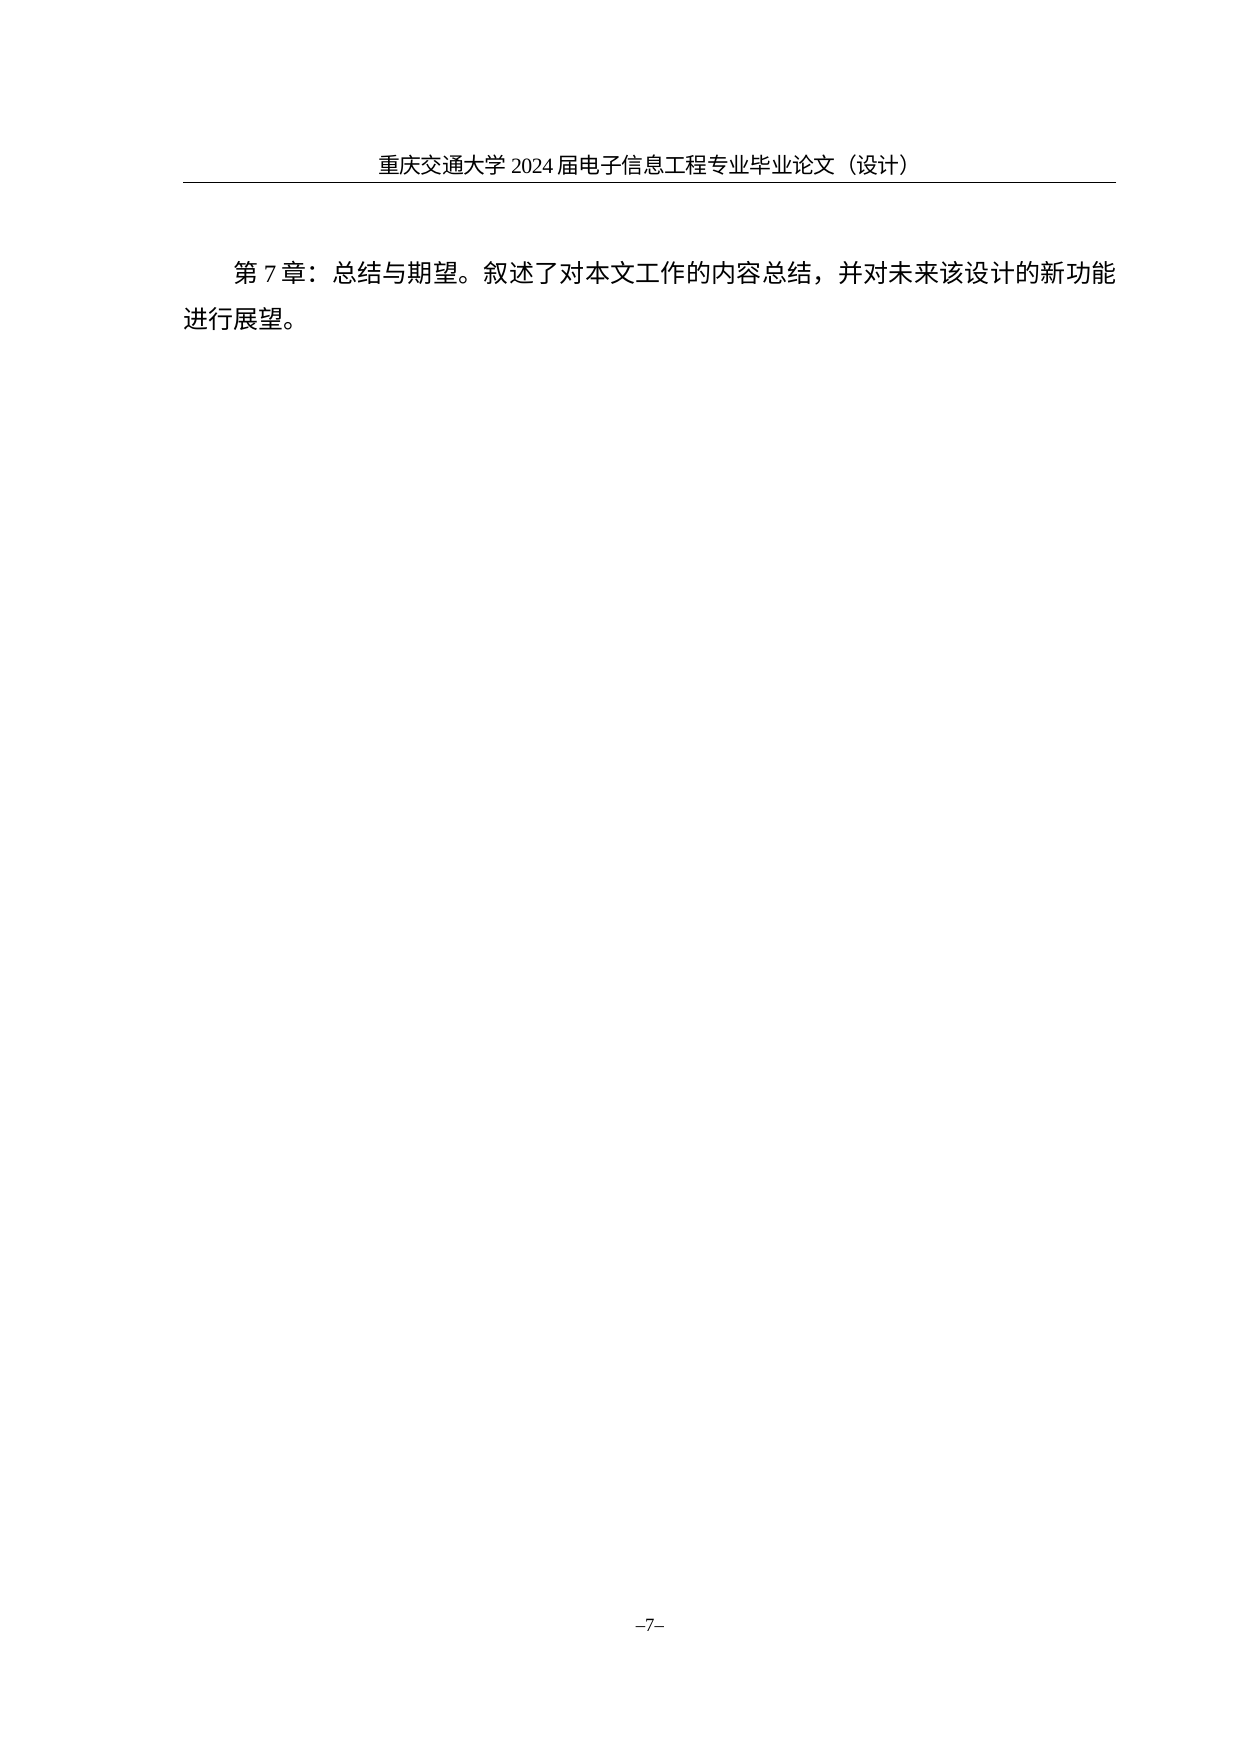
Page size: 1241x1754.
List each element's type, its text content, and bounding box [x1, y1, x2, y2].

text 第7章：总结与期望。叙述了对本文工作的内容总结，并对未来该设计的新功能进行展望。 [183, 246, 1116, 337]
